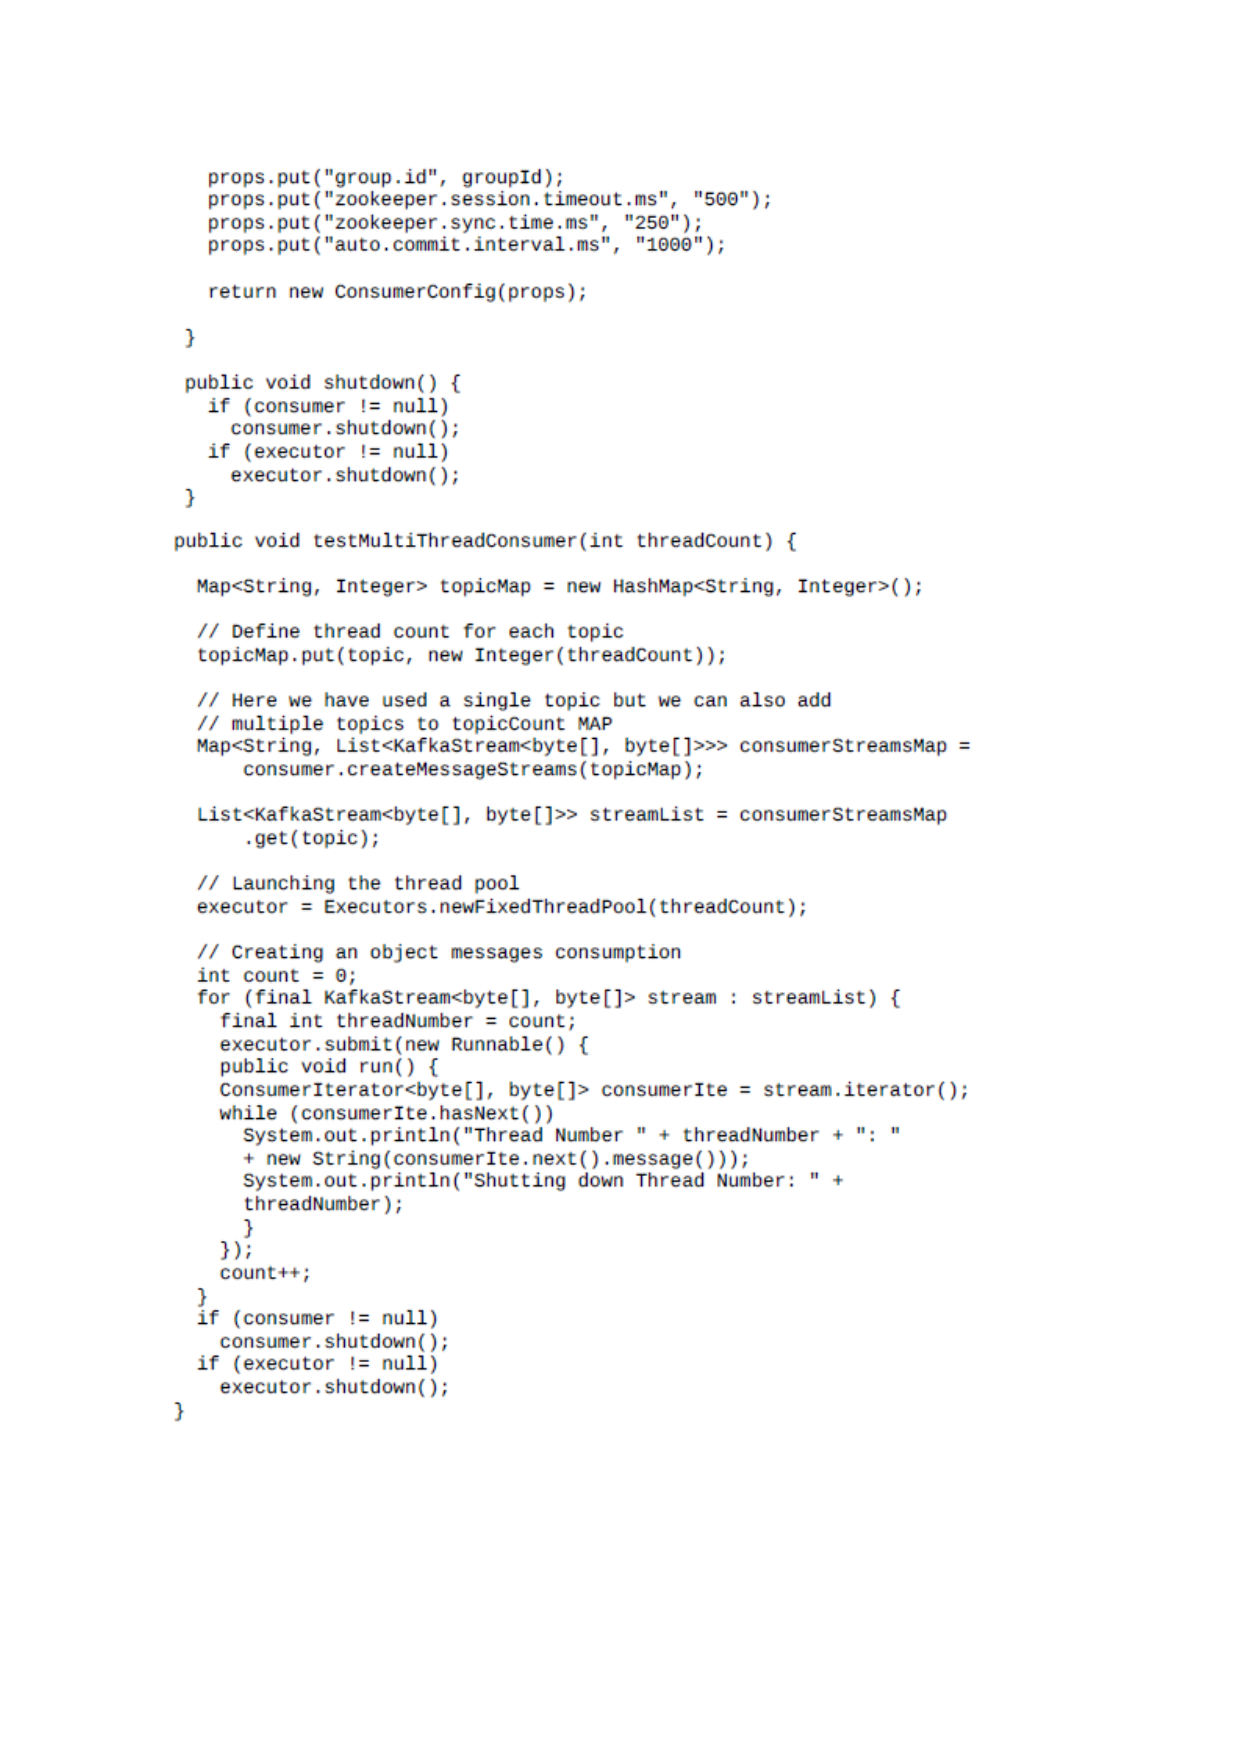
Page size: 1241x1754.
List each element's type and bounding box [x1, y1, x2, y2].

picture [150, 150, 933, 516]
picture [150, 519, 1018, 1434]
